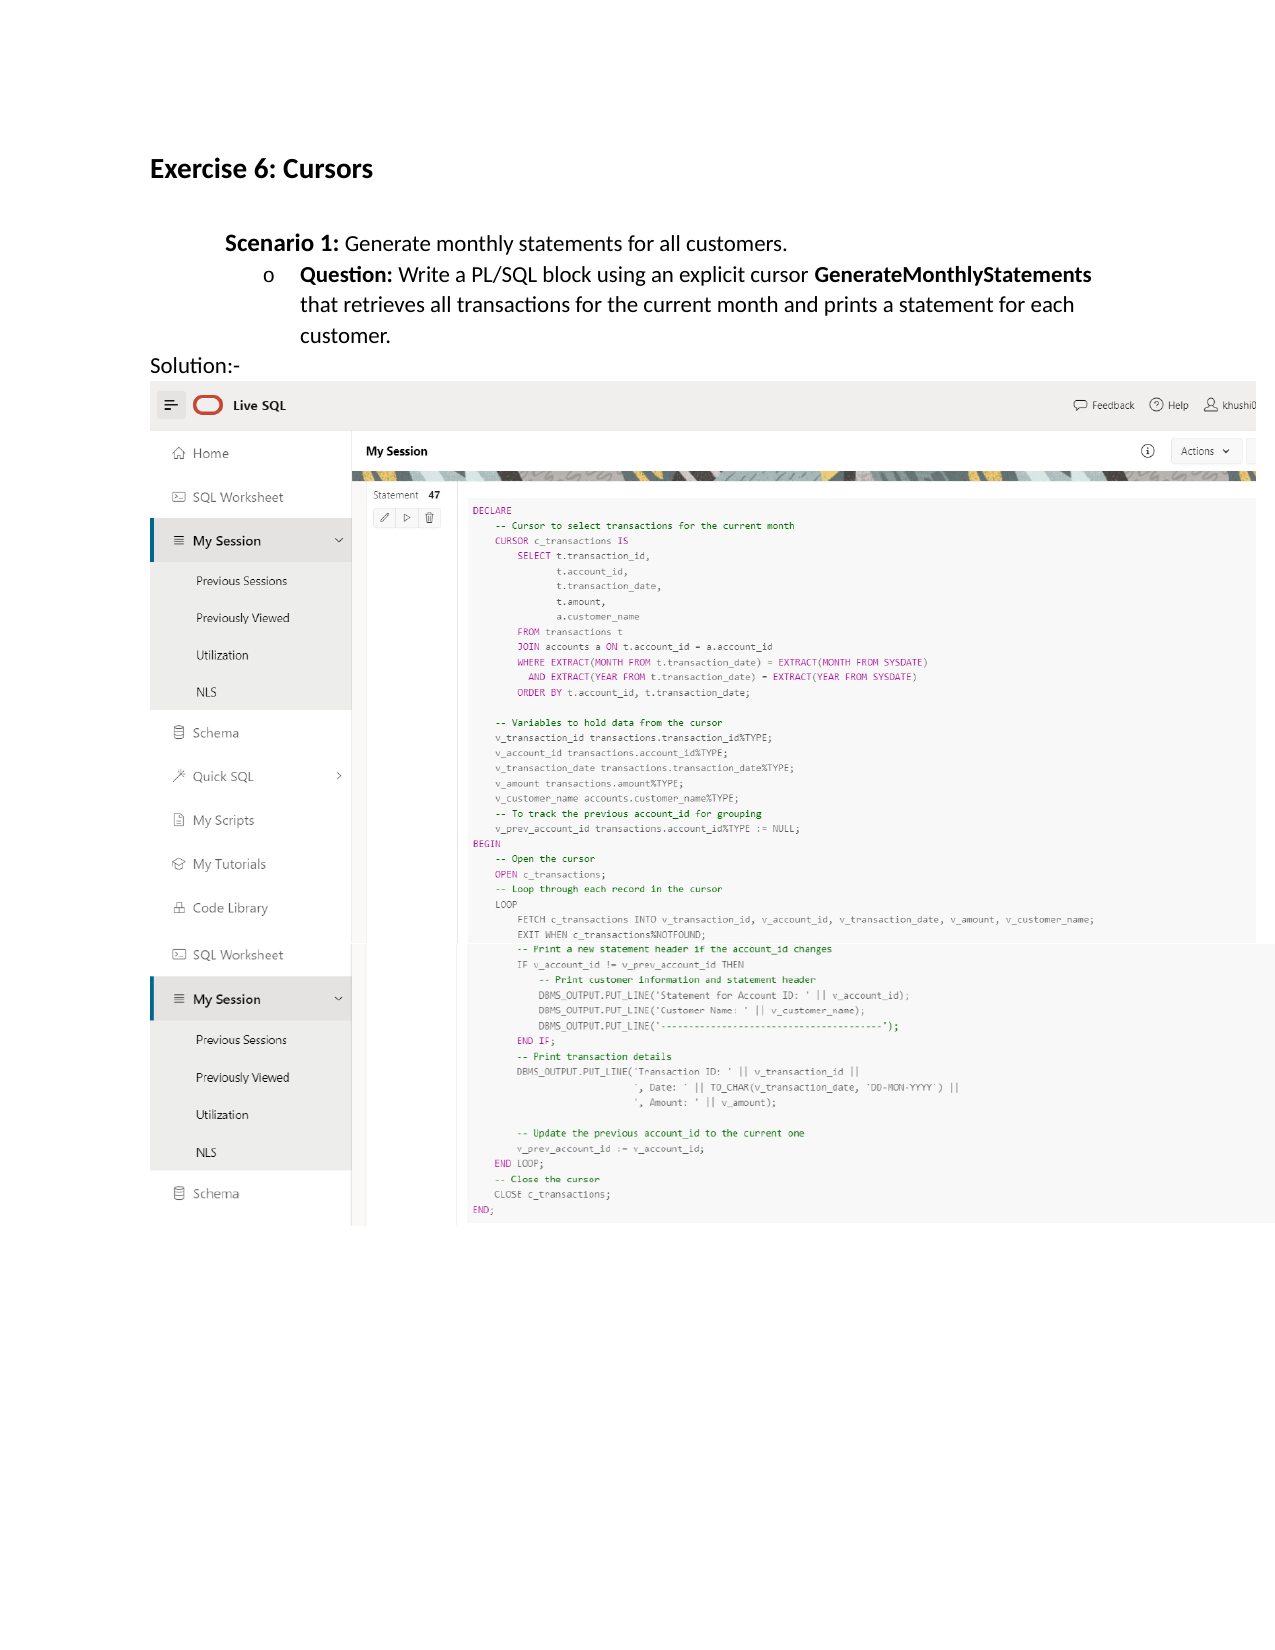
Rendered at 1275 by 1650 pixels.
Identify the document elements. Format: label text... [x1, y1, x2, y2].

text Scenario 1: Generate monthly statements for all customers. [225, 227, 1125, 257]
picture [150, 944, 1275, 1226]
list Question: Write a PL/SQL block using an explicit cursor GenerateMonthlyStatements that retrieves all transactions for the current month and prints a statement for each customer. [262, 260, 1125, 349]
text Solution:- [150, 351, 1125, 379]
text Exercise 6: Cursors [150, 150, 1125, 186]
picture [150, 381, 1256, 943]
